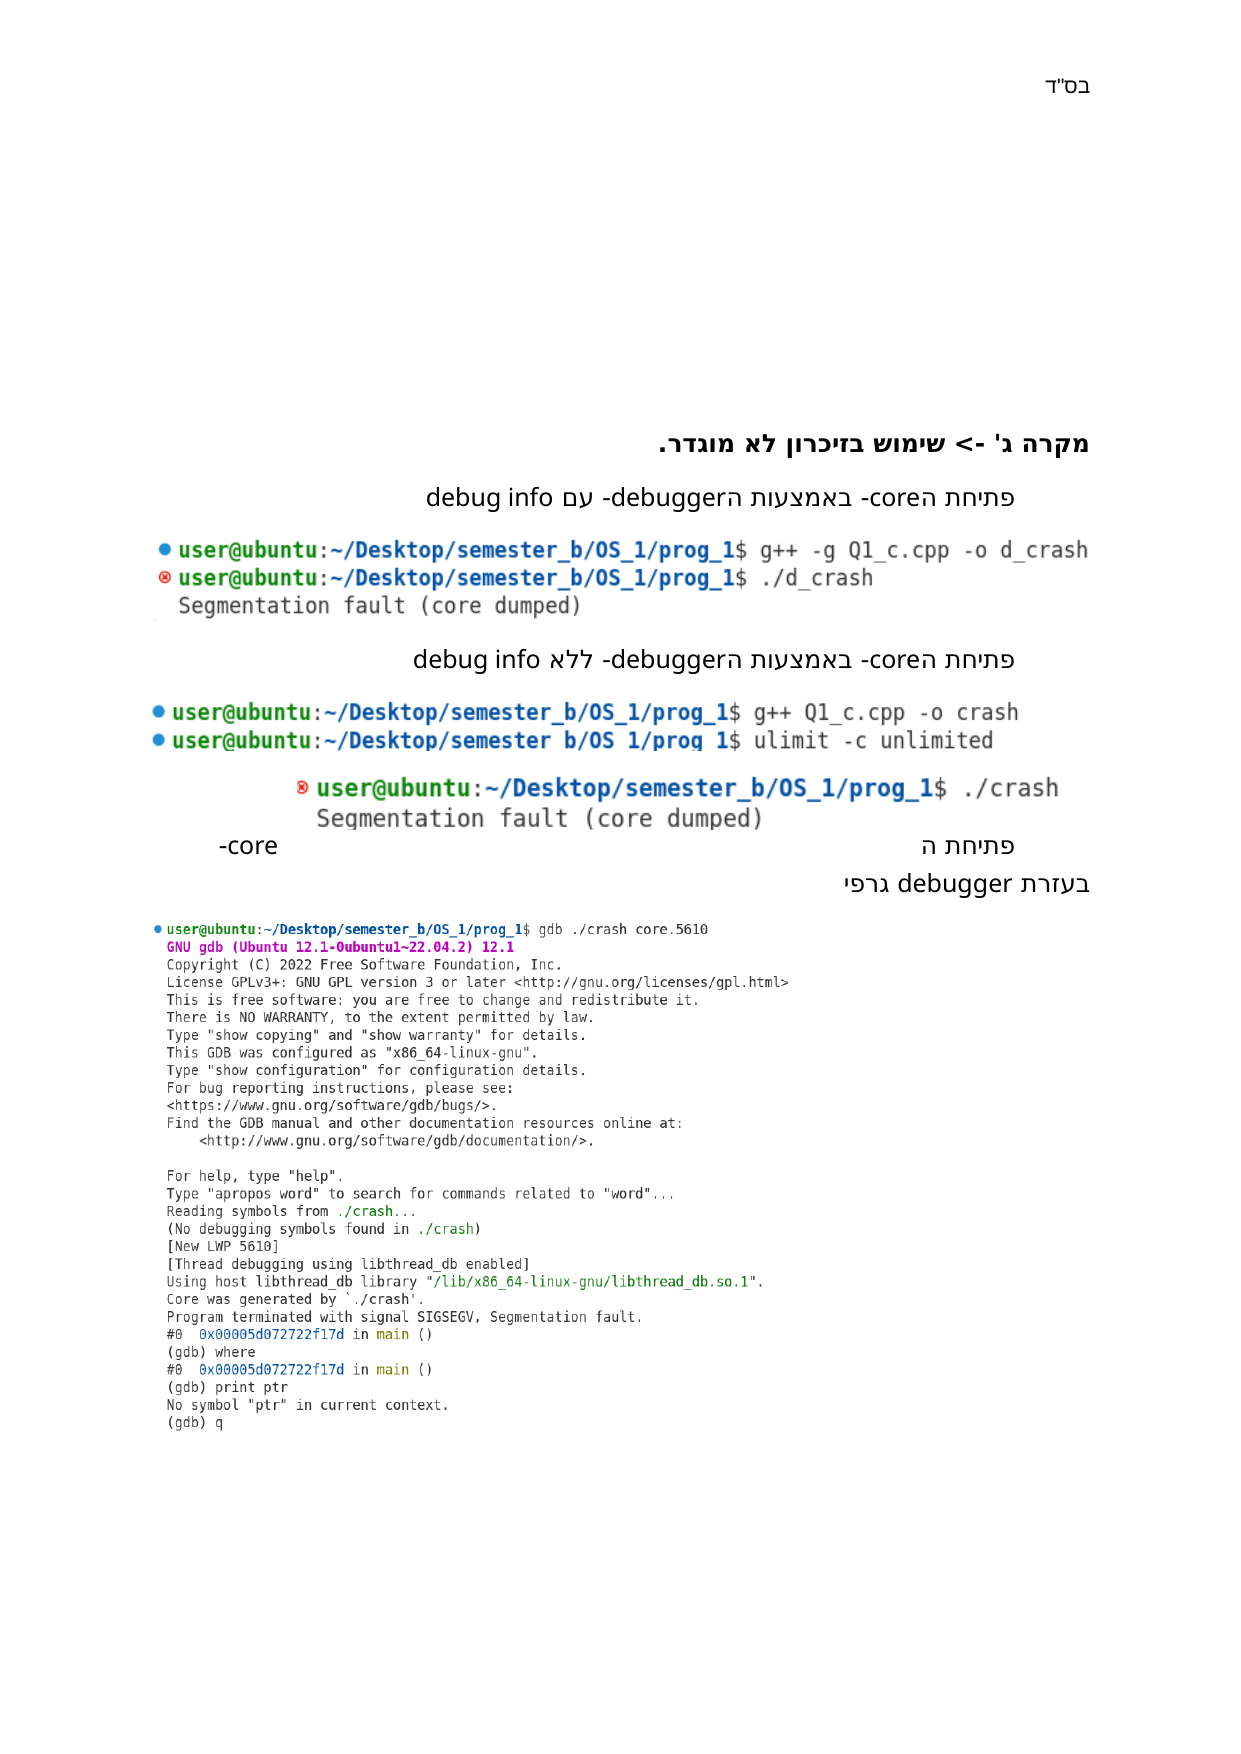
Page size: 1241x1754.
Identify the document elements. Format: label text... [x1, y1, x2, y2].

picture [150, 922, 1090, 1431]
text מקרה ג' -> שימוש בזיכרון לא מוגדר. [150, 429, 1090, 458]
text פתיחת הcore- בעזרת debugger גרפי [150, 828, 1090, 900]
picture [150, 697, 1090, 751]
text פתיחת הcore- באמצעות הdebugger- עם debug info [150, 479, 1090, 513]
text פתיחת הcore- באמצעות הdebugger- ללא debug info [150, 642, 1090, 676]
picture [150, 535, 1090, 621]
picture [296, 773, 1065, 829]
